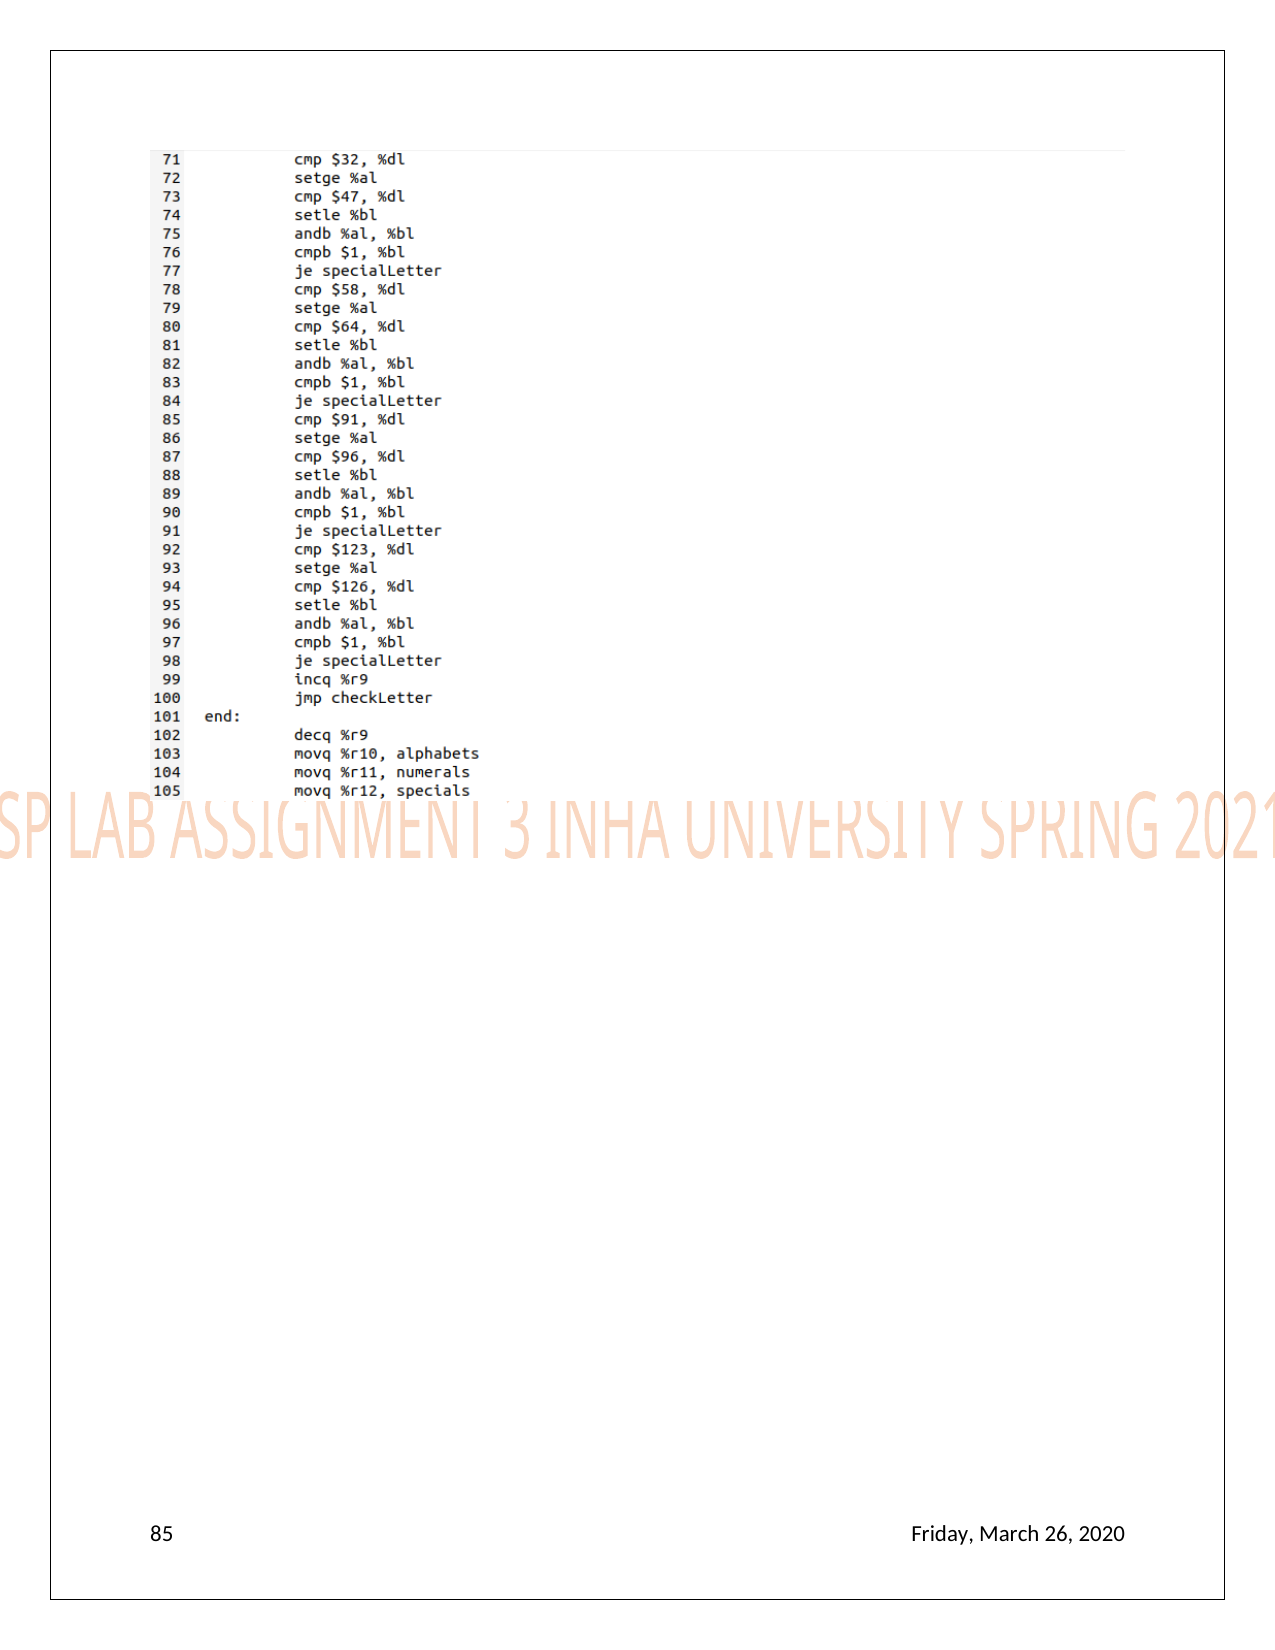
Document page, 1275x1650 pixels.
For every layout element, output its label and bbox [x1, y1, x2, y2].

picture [150, 150, 1125, 801]
